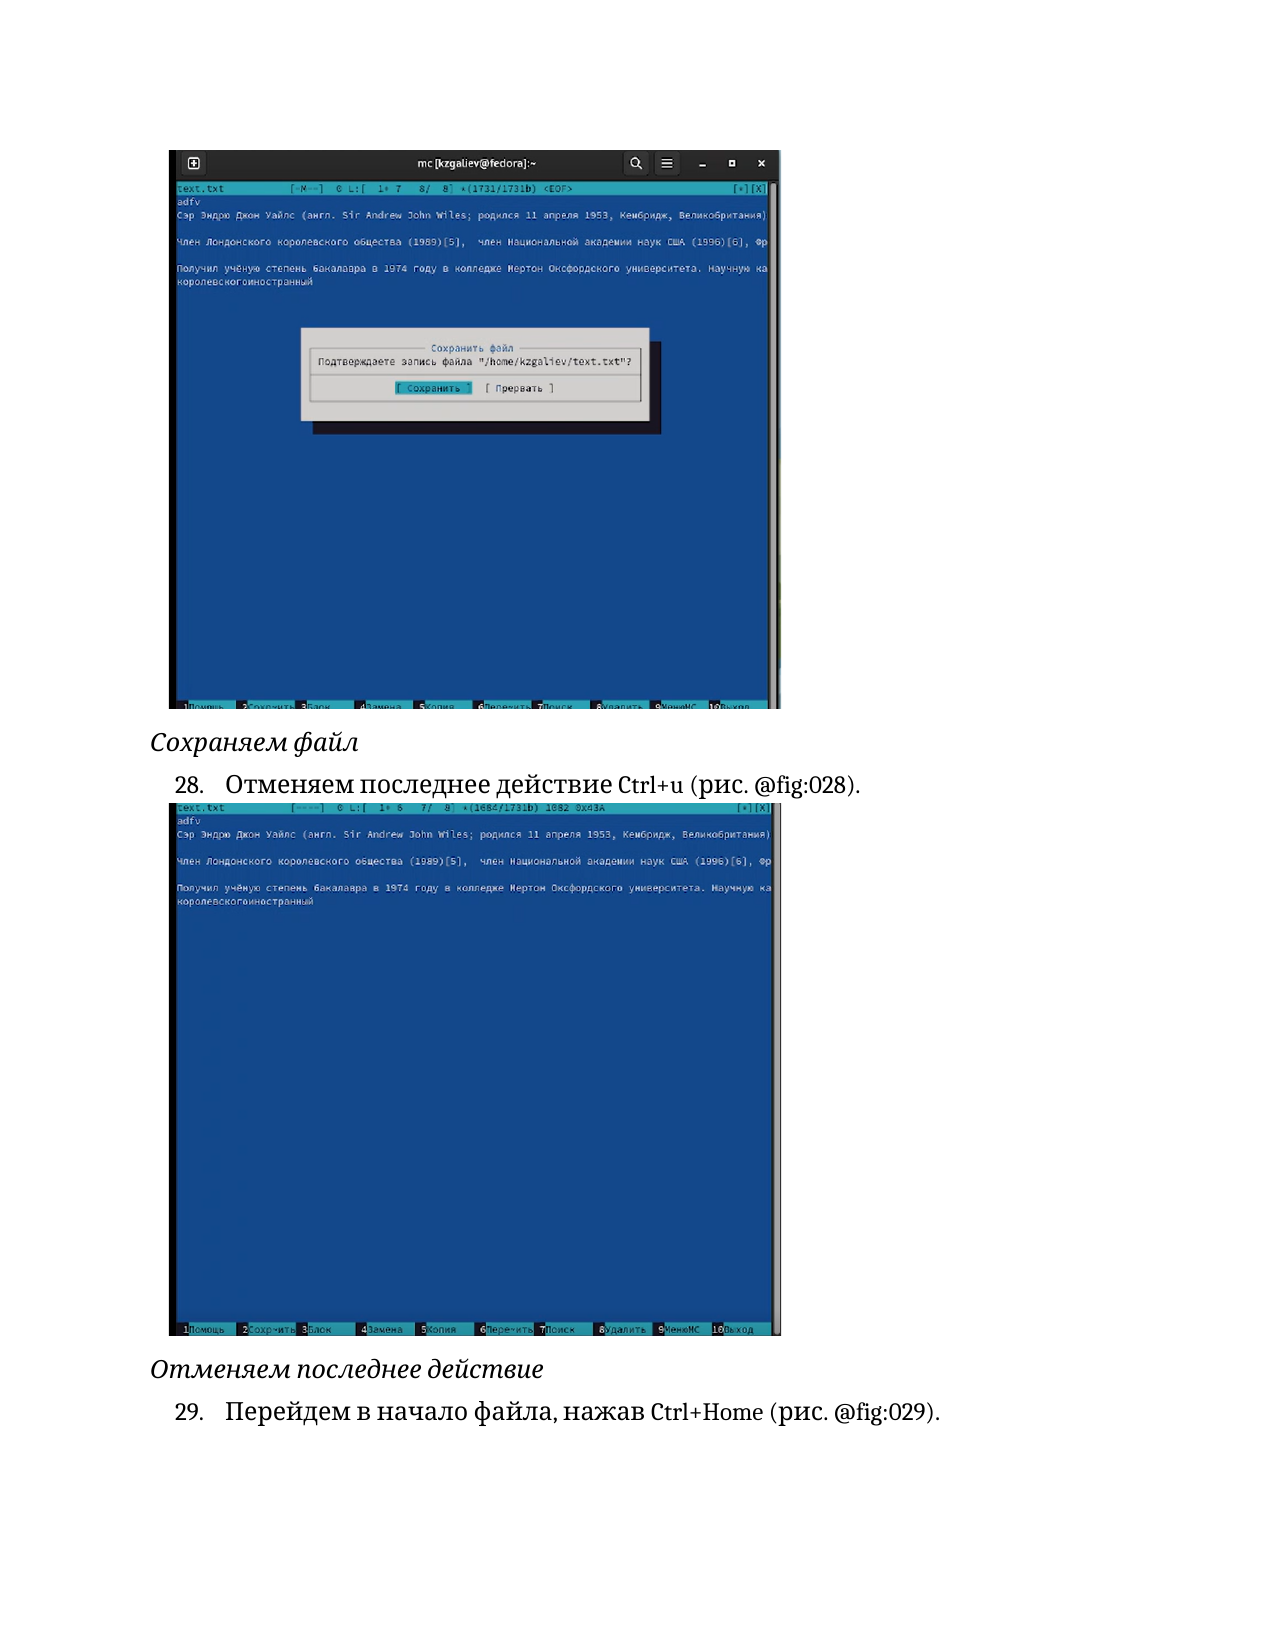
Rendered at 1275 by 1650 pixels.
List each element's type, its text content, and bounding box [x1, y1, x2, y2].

text Отменяем последнее действие [150, 1356, 1125, 1385]
picture [168, 150, 782, 709]
picture [168, 803, 782, 1336]
list Перейдем в начало файла, нажав Ctrl+Home (рис. @fig:029). [175, 1397, 1125, 1426]
list Отменяем последнее действие Ctrl+u (рис. @fig:028). [175, 771, 1125, 799]
text Сохраняем файл [150, 729, 1125, 758]
